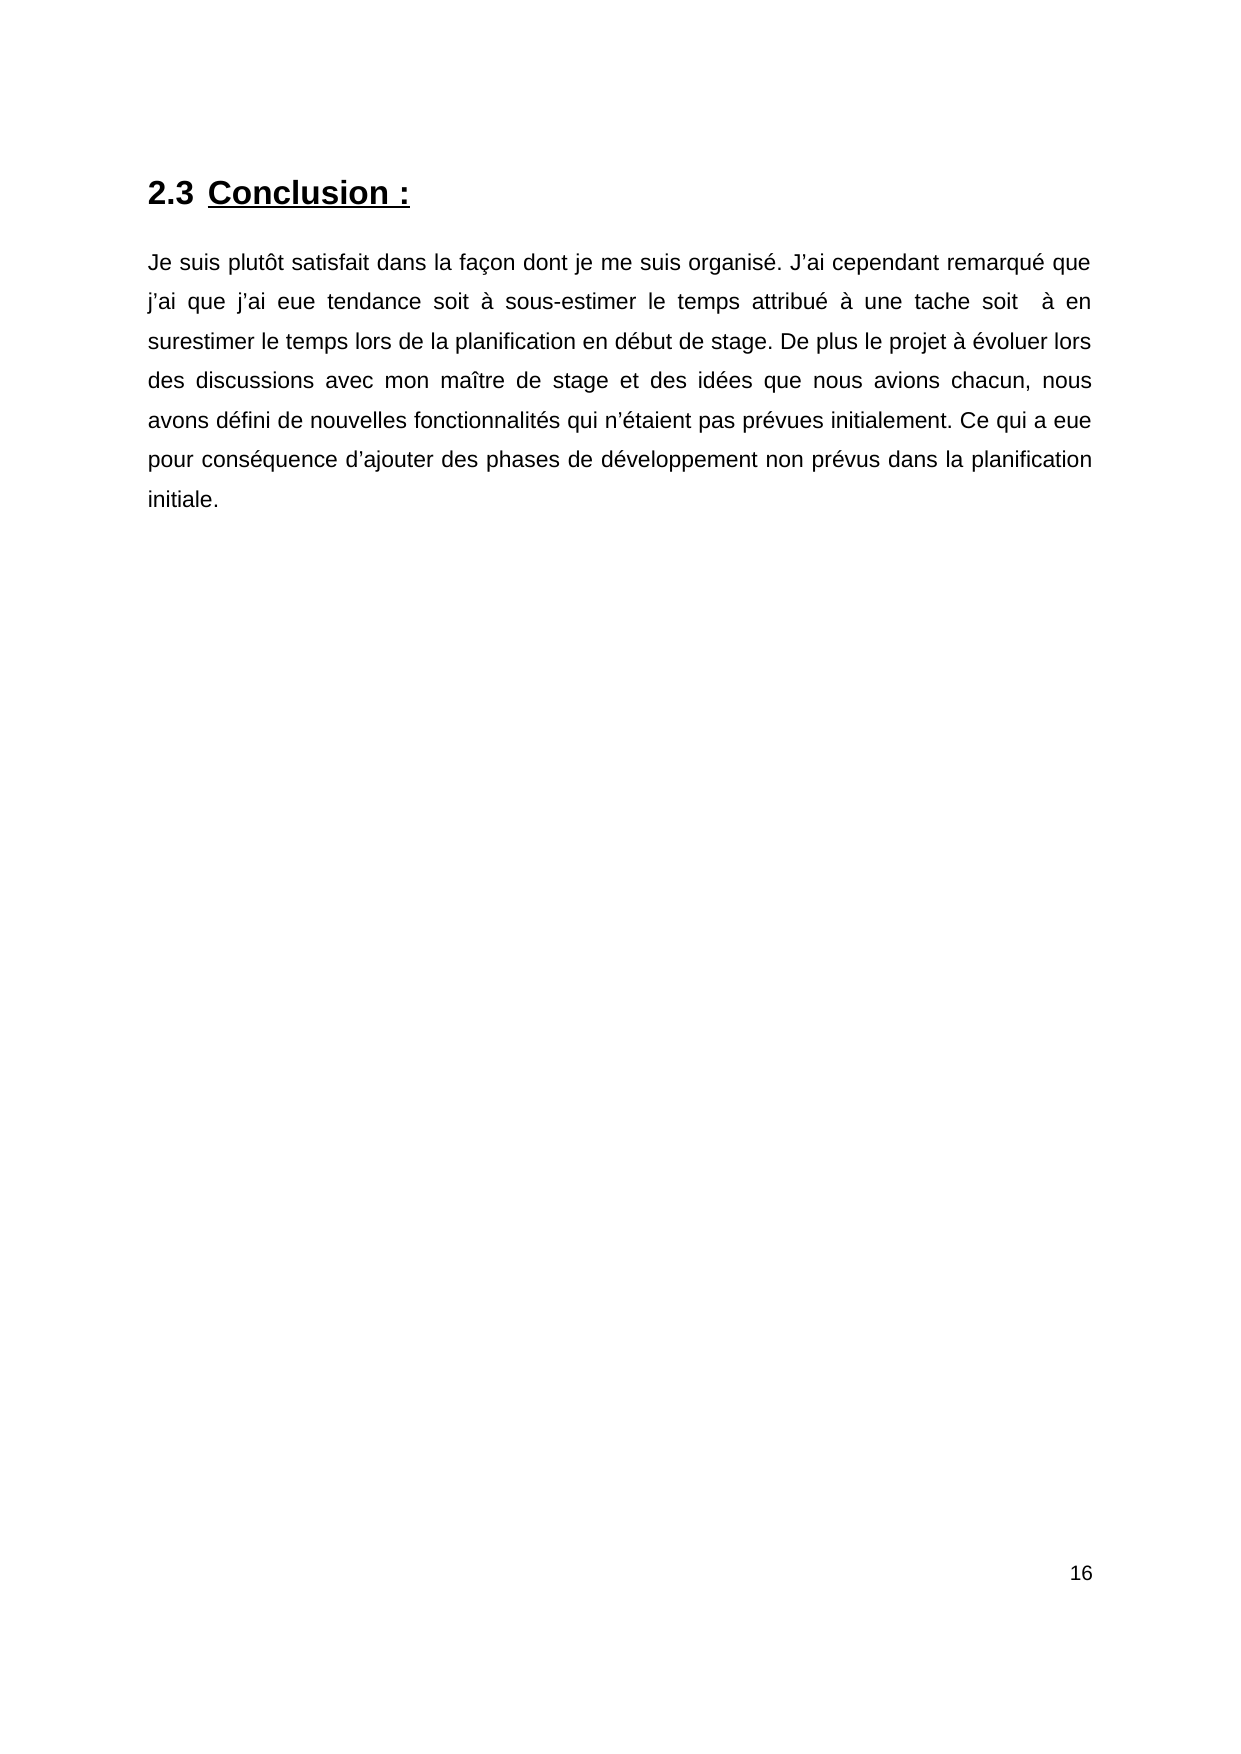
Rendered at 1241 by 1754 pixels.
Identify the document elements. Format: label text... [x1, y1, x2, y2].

text Je suis plutôt satisfait dans la façon dont je me suis organisé. J’ai cependant remarqué que j’ai que j’ai eue tendance soit à sous-estimer le temps attribué à une tache soit à en surestimer le temps lors de la planification en début de stage. De plus le projet à évoluer lors des discussions avec mon maître de stage et des idées que nous avions chacun, nous avons défini de nouvelles fonctionnalités qui n’étaient pas prévues initialement. Ce qui a eue pour conséquence d’ajouter des phases de développement non prévus dans la planification initiale. [148, 249, 1092, 512]
subtitle Conclusion : [148, 173, 1092, 211]
